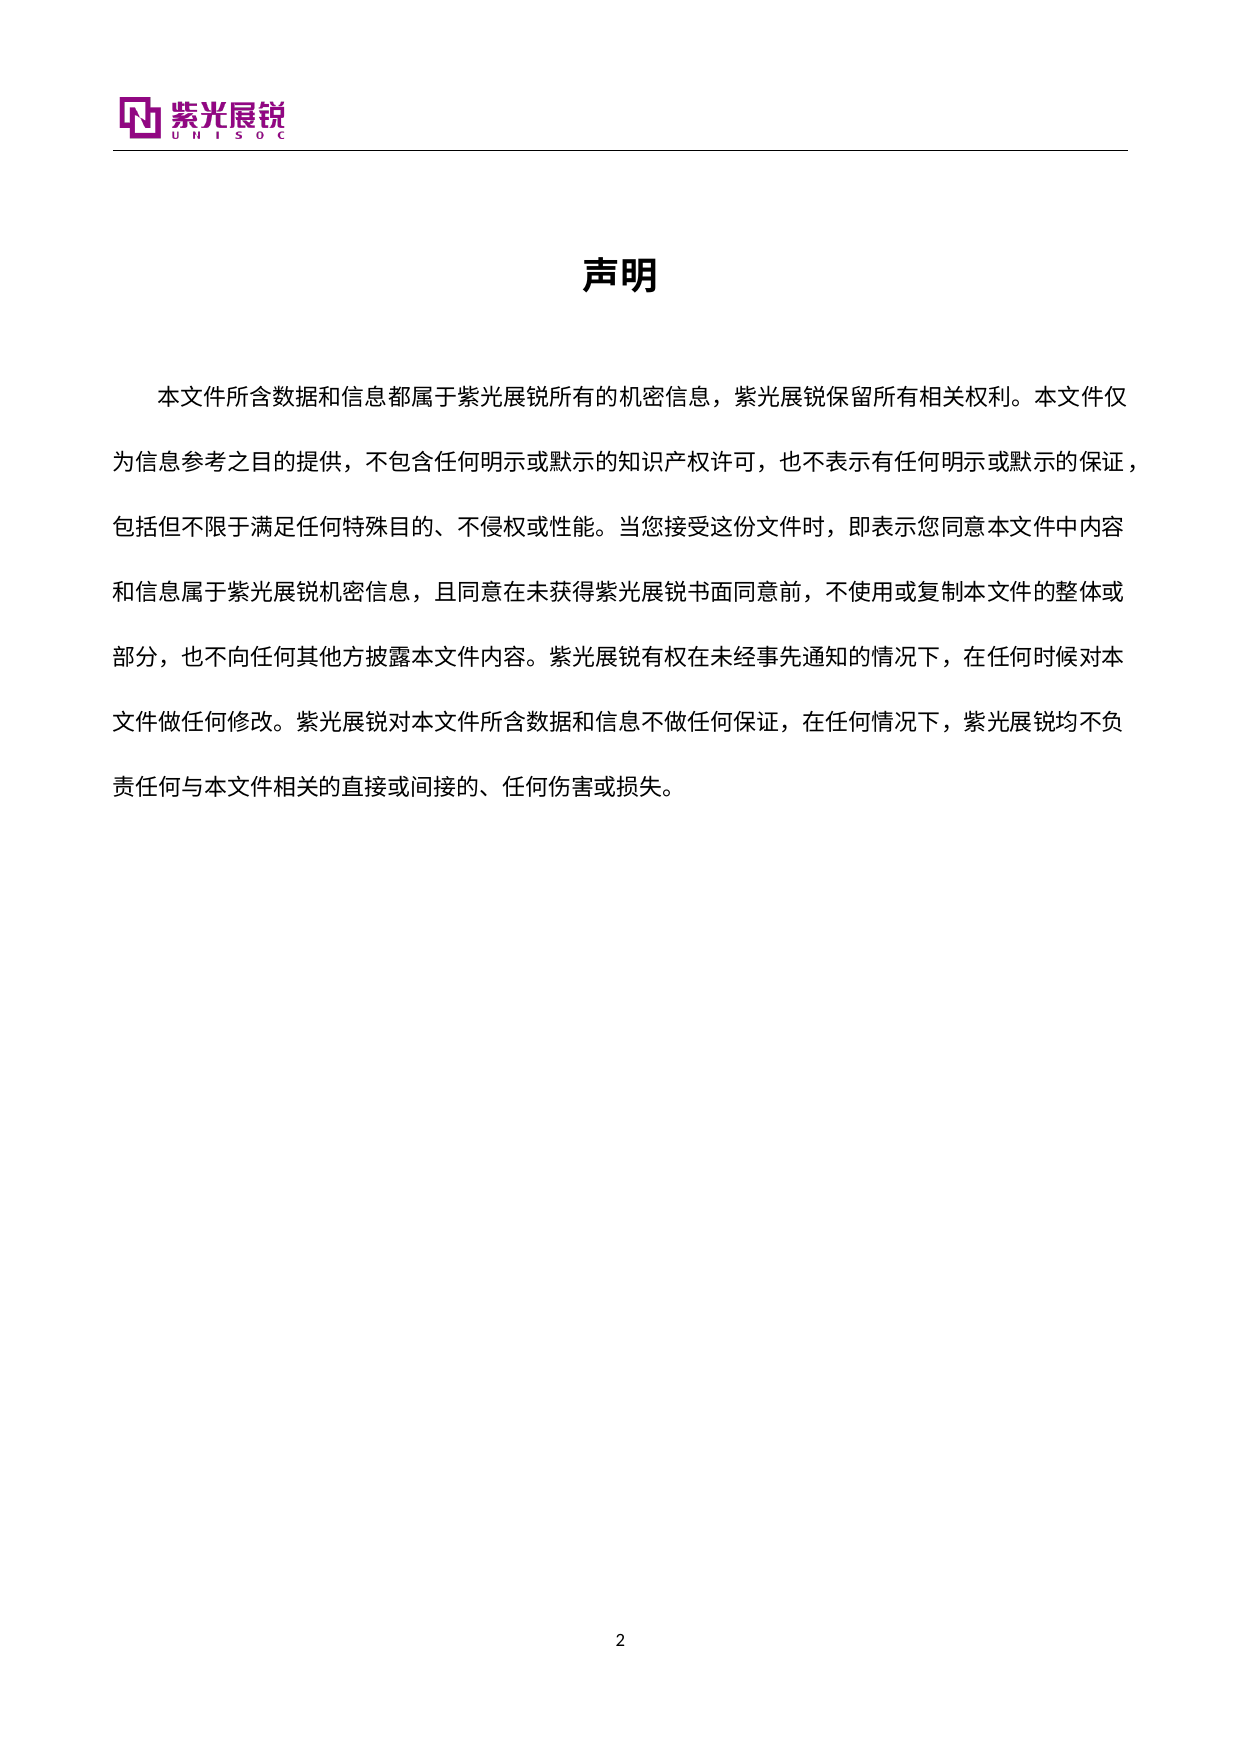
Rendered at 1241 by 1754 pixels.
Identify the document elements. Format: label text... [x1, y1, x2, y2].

text 本文件所含数据和信息都属于紫光展锐所有的机密信息，紫光展锐保留所有相关权利。本文件仅为信息参考之目的提供，不包含任何明示或默示的知识产权许可，也不表示有任何明示或默示的保证，包括但不限于满足任何特殊目的、不侵权或性能。当您接受这份文件时，即表示您同意本文件中内容和信息属于紫光展锐机密信息，且同意在未获得紫光展锐书面同意前，不使用或复制本文件的整体或部分，也不向任何其他方披露本文件内容。紫光展锐有权在未经事先通知的情况下，在任何时候对本文件做任何修改。紫光展锐对本文件所含数据和信息不做任何保证，在任何情况下，紫光展锐均不负责任何与本文件相关的直接或间接的、任何伤害或损失。 [112, 363, 1128, 818]
text 声明 [112, 240, 1128, 305]
picture [112, 88, 297, 148]
